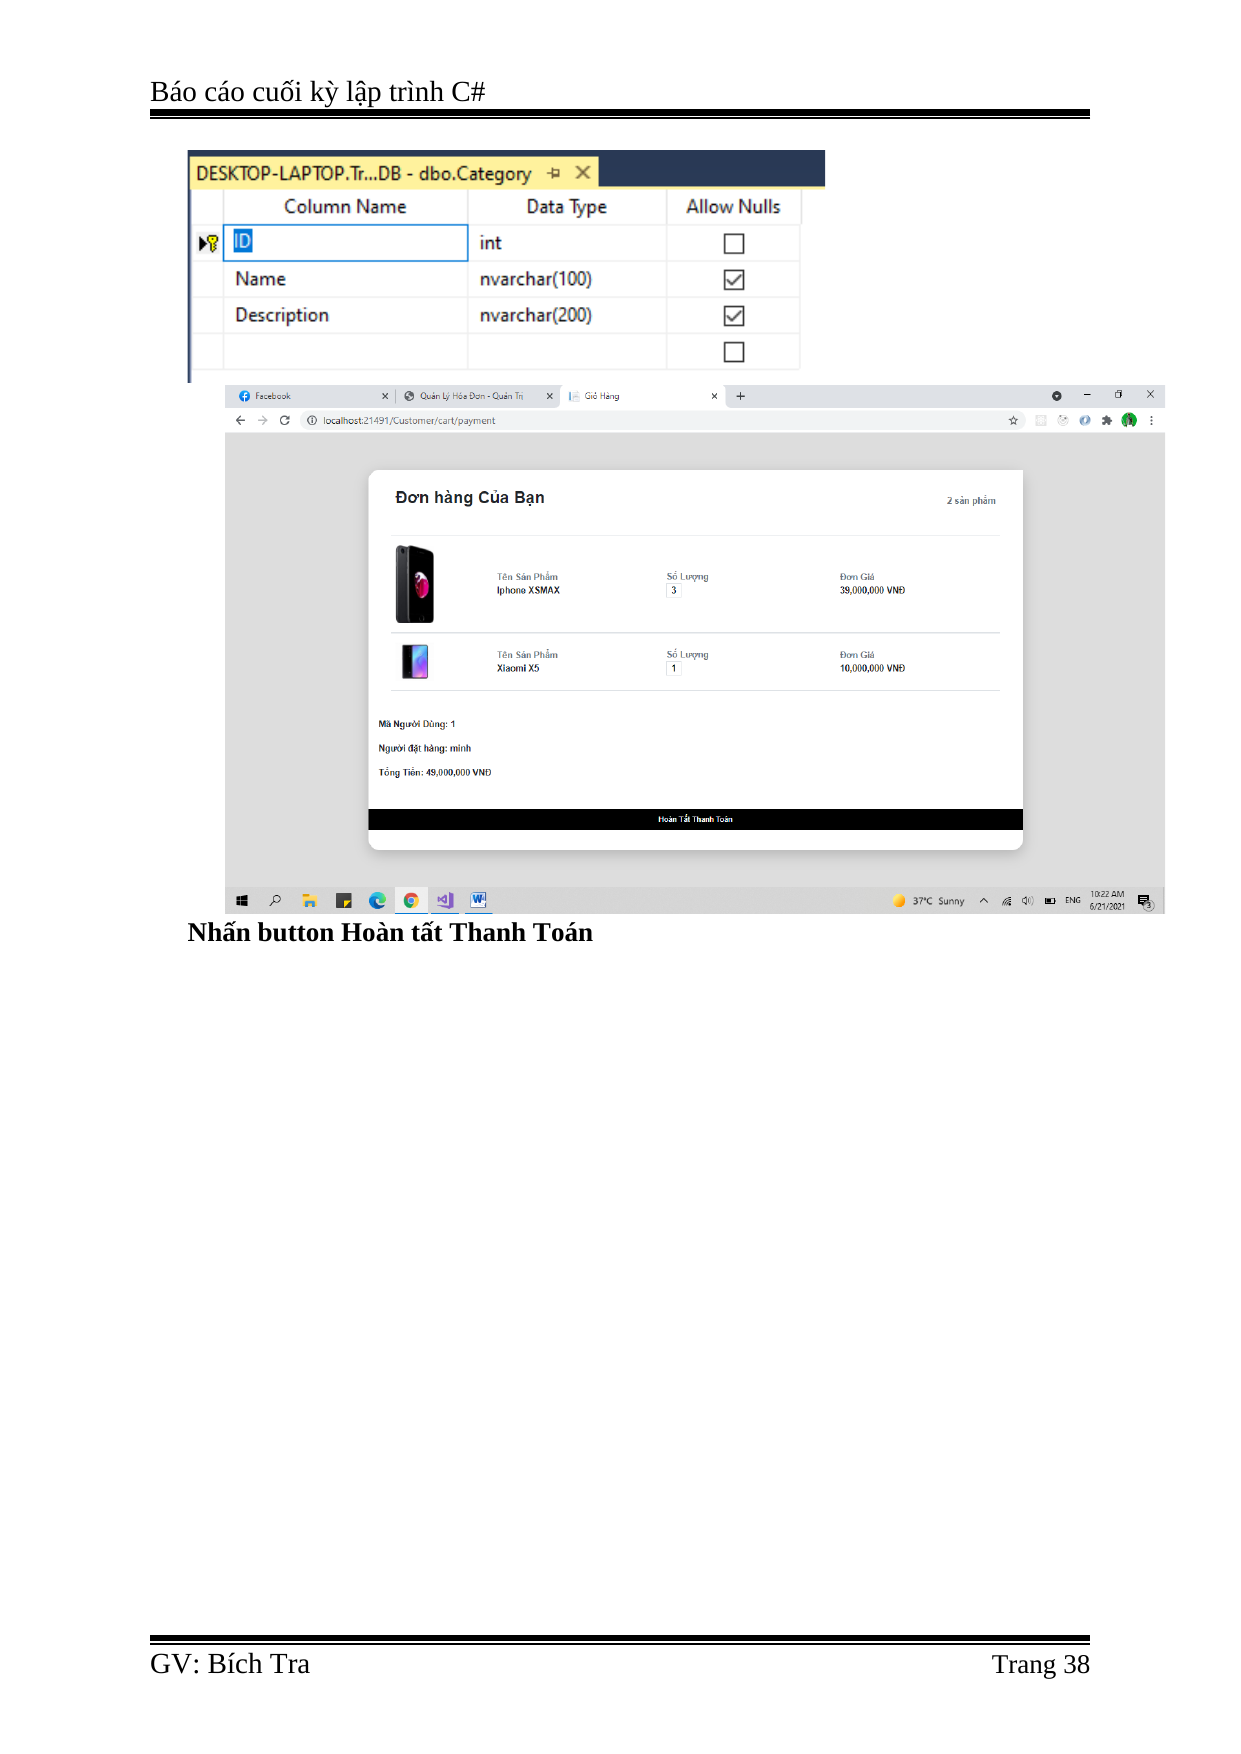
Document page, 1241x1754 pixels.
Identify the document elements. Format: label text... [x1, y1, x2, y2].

picture [225, 385, 1166, 914]
list Nhấn button Hoàn tất Thanh Toán [187, 916, 1090, 947]
picture [187, 150, 826, 383]
